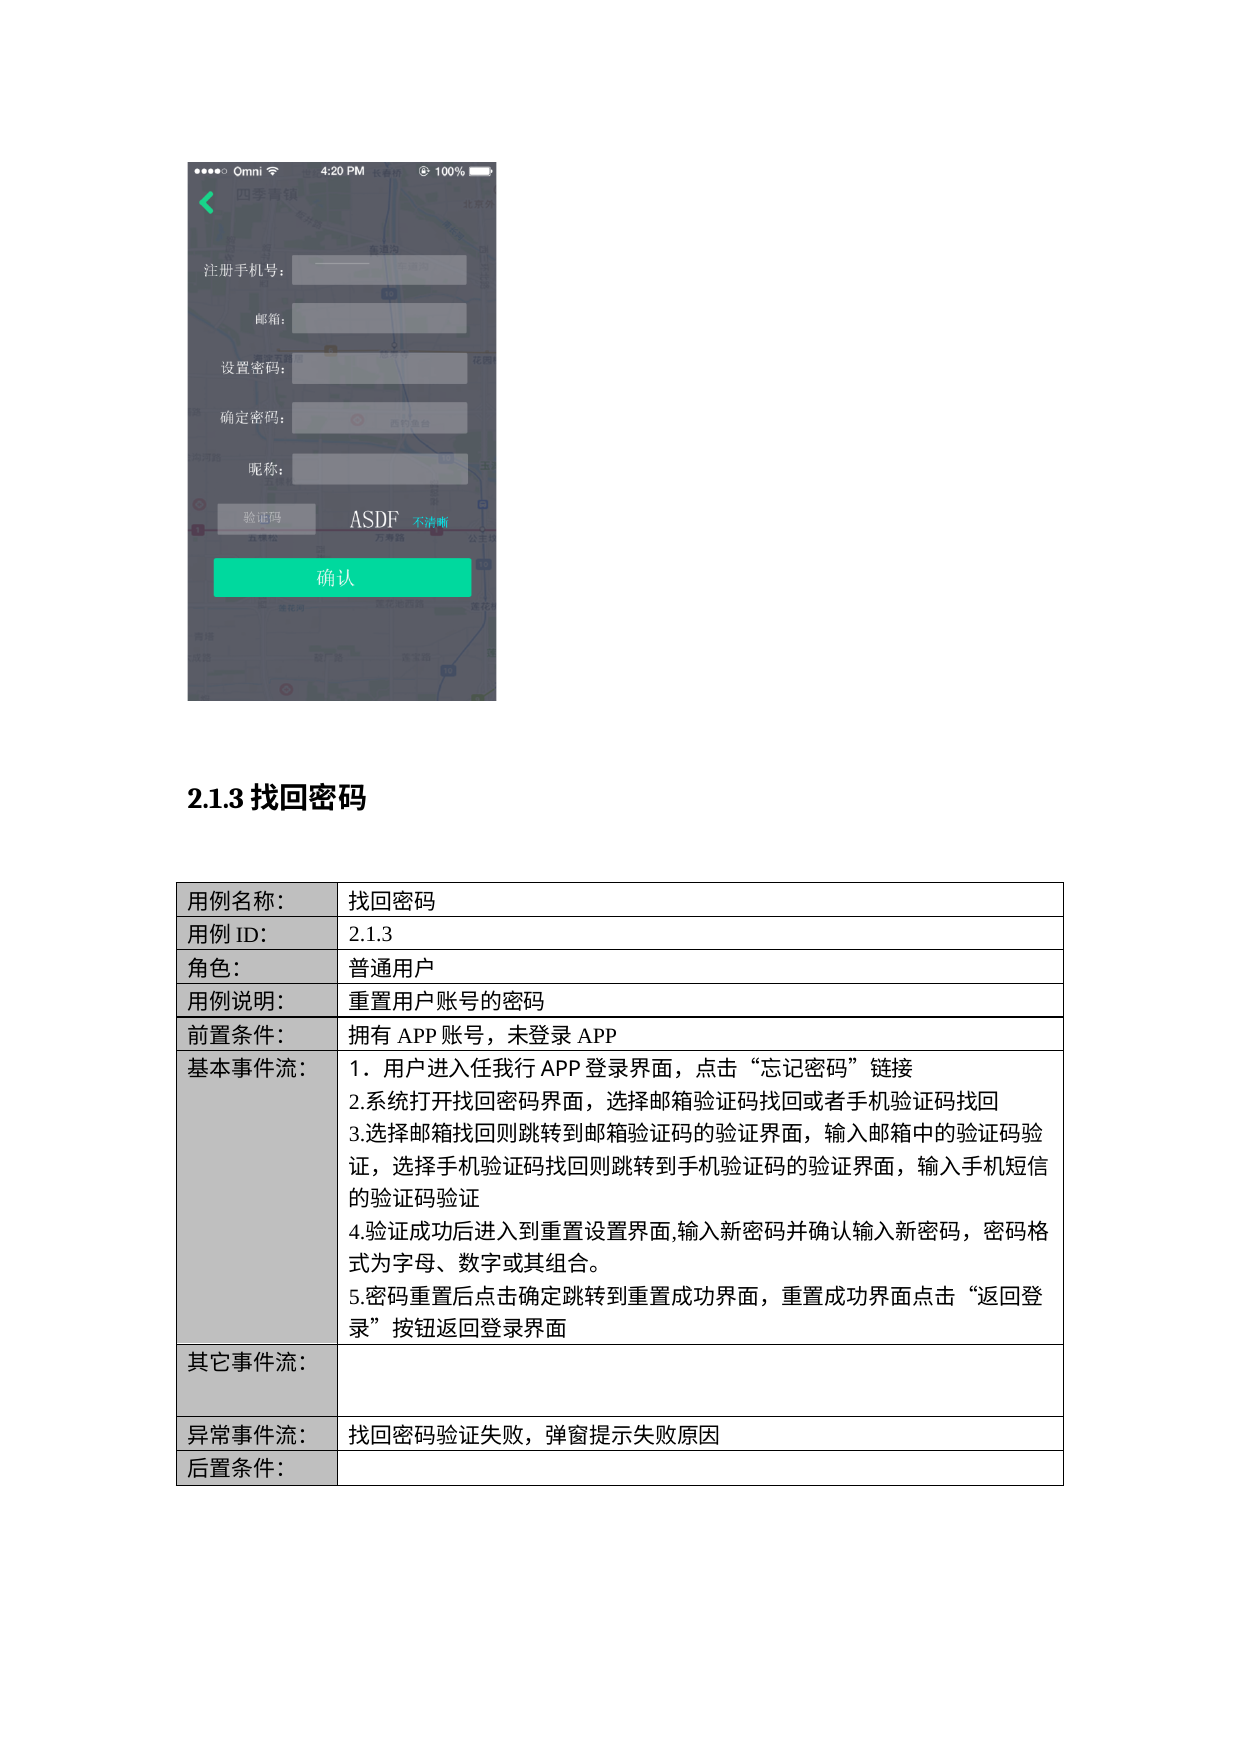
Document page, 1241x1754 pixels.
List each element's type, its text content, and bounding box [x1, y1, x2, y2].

table_cell 用例ID： [177, 917, 337, 949]
subtitle 2.1.3 找回密码 [187, 763, 1053, 828]
table_cell 后置条件： [177, 1451, 337, 1485]
table_cell [338, 1451, 1063, 1485]
table_cell 角色： [177, 950, 337, 983]
picture [187, 162, 497, 701]
table_cell 1．用户进入任我行APP登录界面，点击“忘记密码”链接 2.系统打开找回密码界面，选择邮箱验证码找回或者手机验证码找回 3.选择邮箱找回则跳转到邮箱验证码的验证界面，输入邮箱中的验证码验证，选择手机验证码找回则跳转到手机验证码的验证界面，输入手机短信的验证码验证 4.验证成功后进入到重置设置界面,输入新密码并确认输入新密码，密码格式为字母、数字或其组合。 5.密码重置后点击确定跳转到重置成功界面，重置成功界面点击“返回登录”按钮返回登录界面 [338, 1051, 1063, 1343]
table_header 找回密码 [338, 883, 1063, 916]
table_cell 拥有APP账号，未登录APP [338, 1018, 1063, 1050]
table_cell 普通用户 [338, 950, 1063, 983]
table_cell 2.1.3 [338, 917, 1063, 949]
table_cell 用例说明： [177, 984, 337, 1016]
table_cell 重置用户账号的密码 [338, 984, 1063, 1016]
table_cell 异常事件流： [177, 1417, 337, 1450]
table_cell 基本事件流： [177, 1051, 337, 1343]
table_cell 找回密码验证失败，弹窗提示失败原因 [338, 1417, 1063, 1450]
table_cell 前置条件： [177, 1018, 337, 1050]
table_header 用例名称： [177, 883, 337, 916]
table_cell [338, 1345, 1063, 1416]
table_cell 其它事件流： [177, 1345, 337, 1416]
